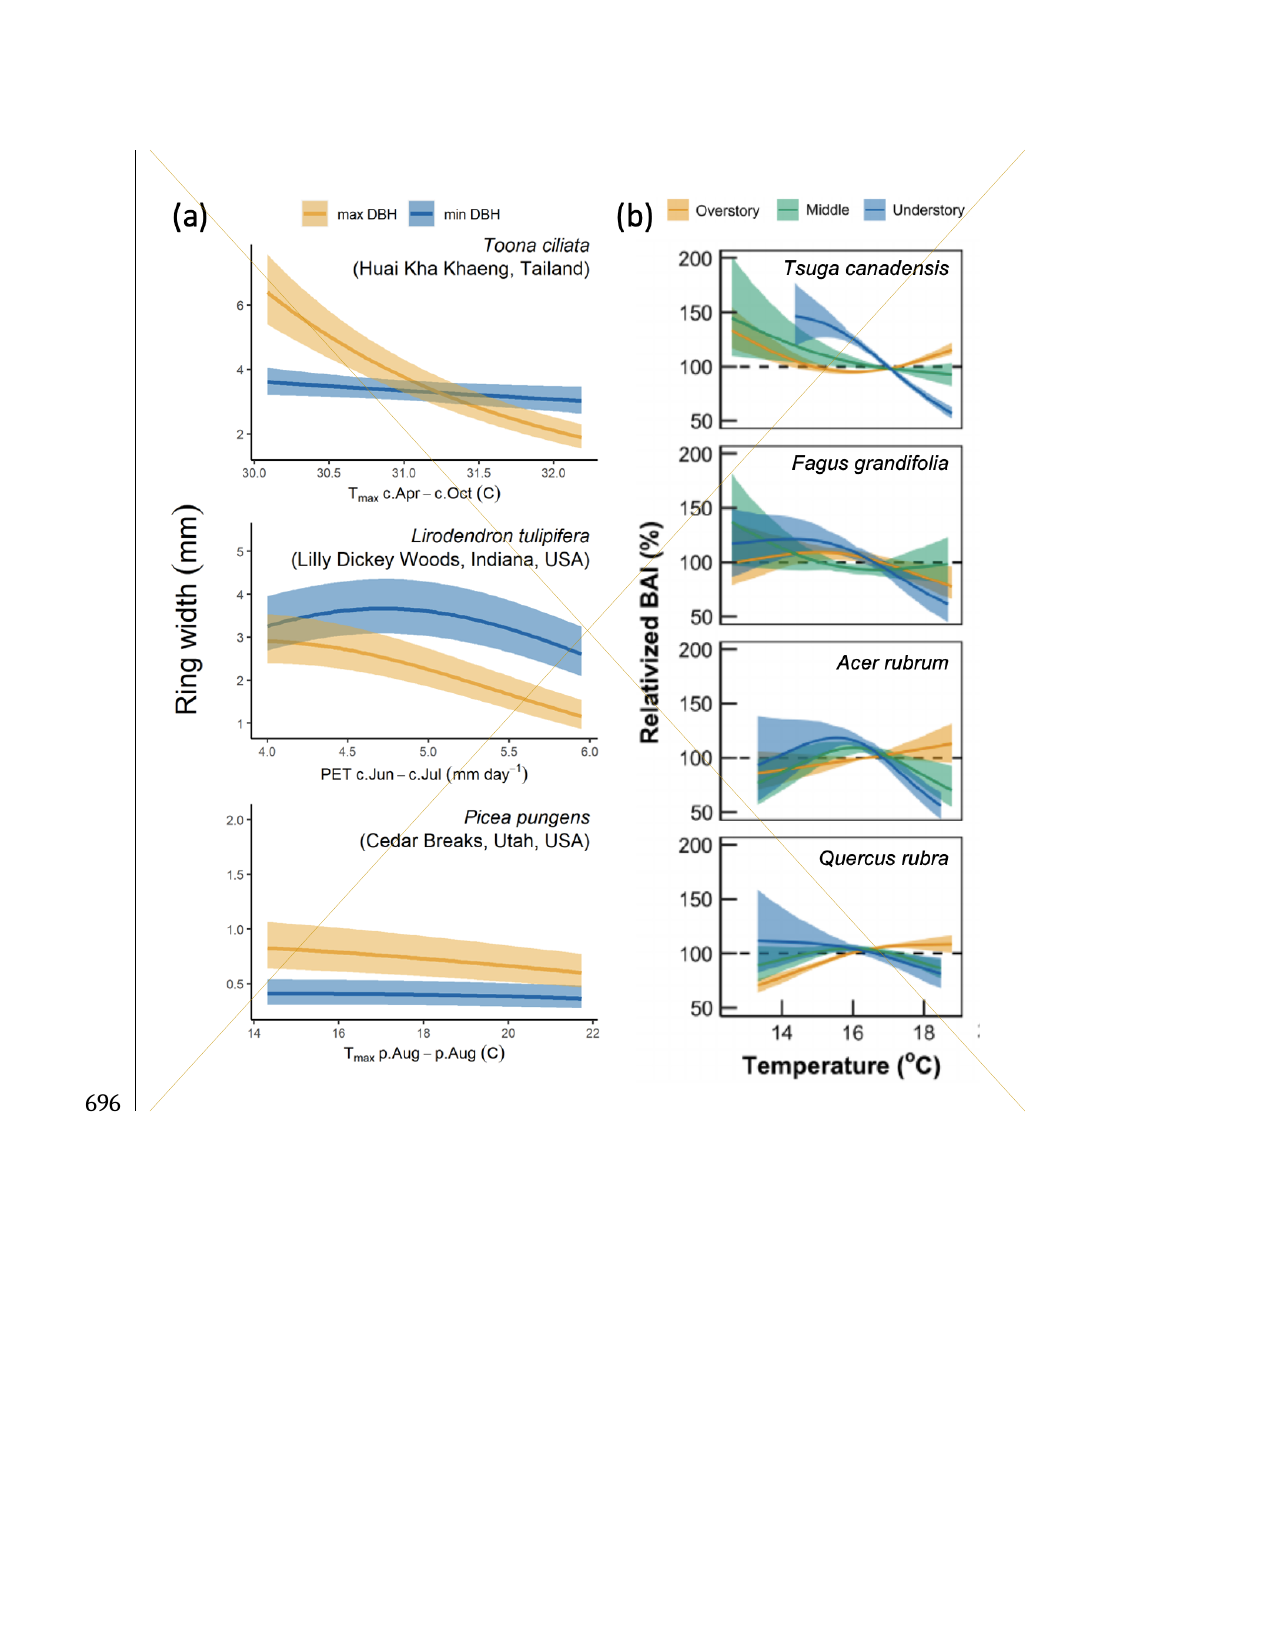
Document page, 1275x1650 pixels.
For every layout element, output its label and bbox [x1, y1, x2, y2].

picture [152, 150, 1023, 629]
picture [589, 152, 1025, 1109]
picture [151, 632, 1024, 1112]
picture [150, 152, 586, 1109]
